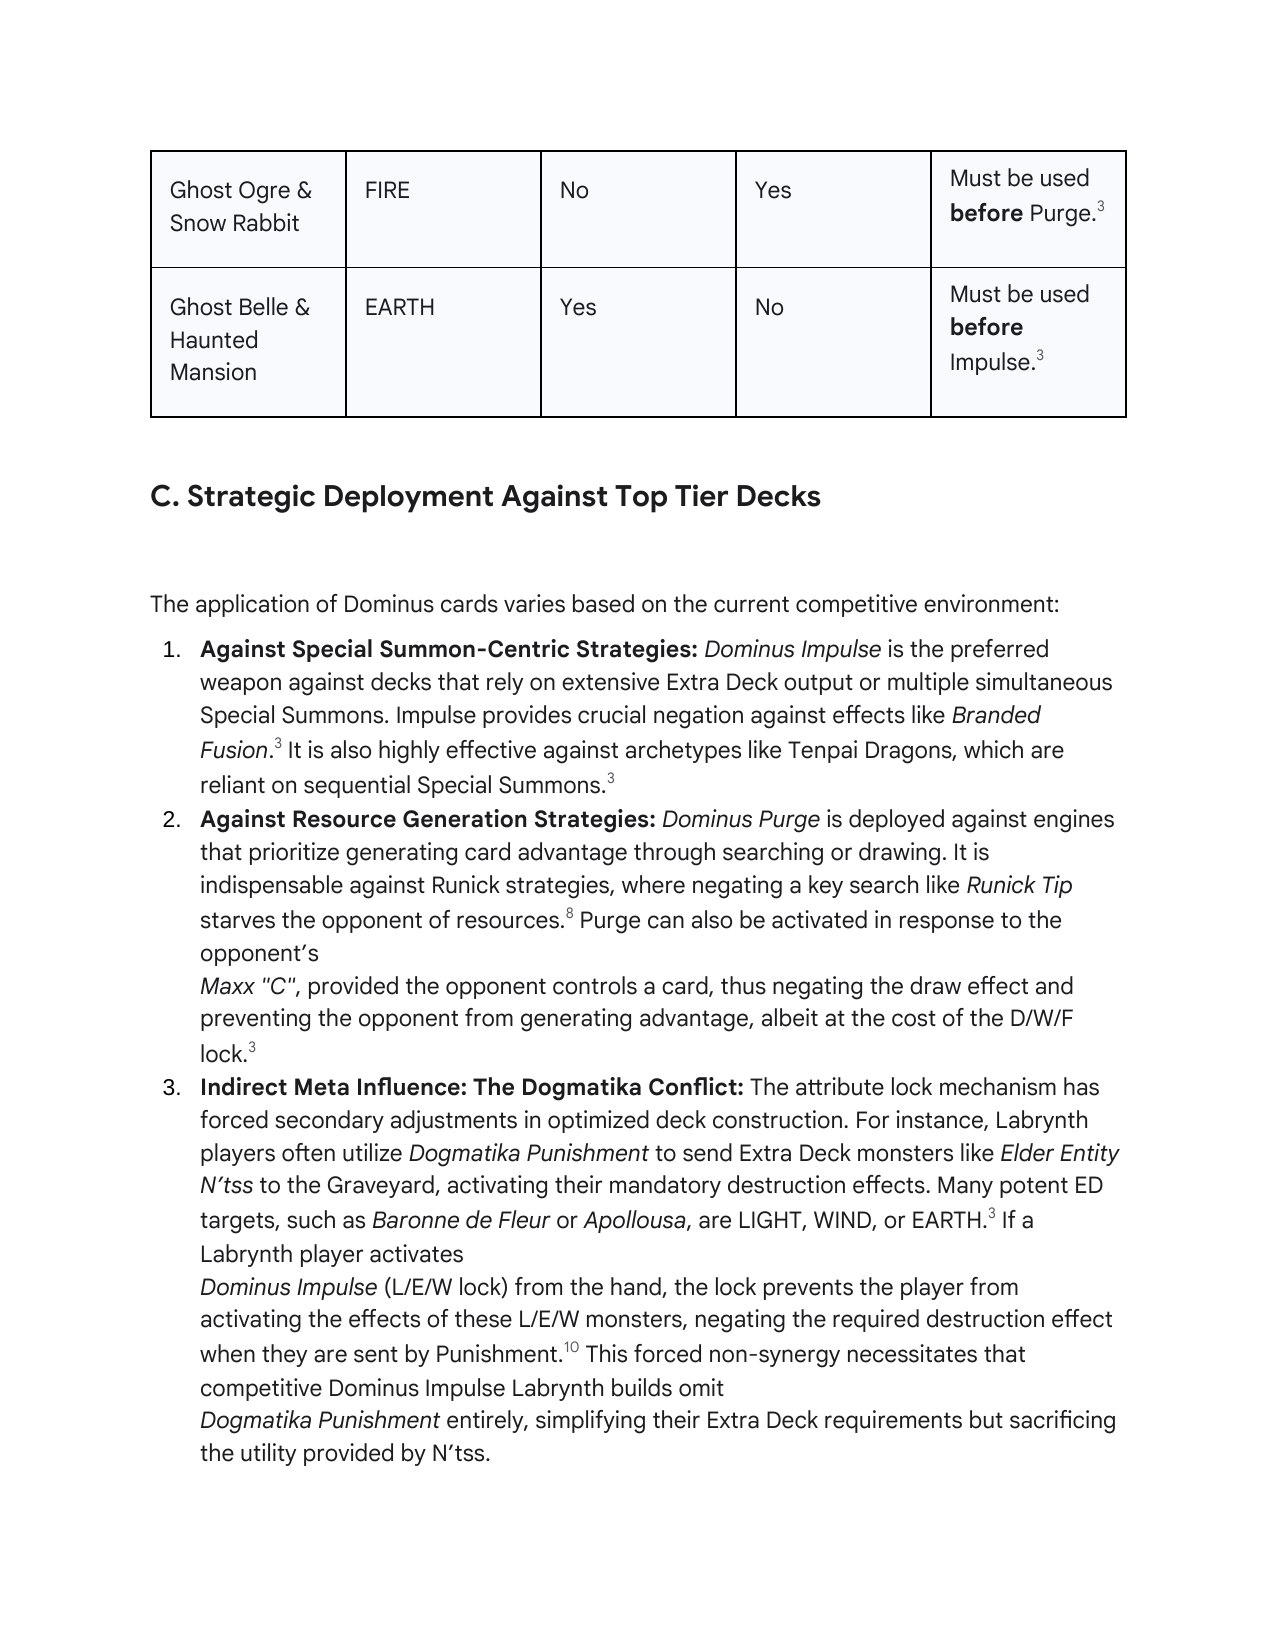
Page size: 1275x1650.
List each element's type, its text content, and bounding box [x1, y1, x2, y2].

table_cell Ghost Belle & Haunted Mansion [152, 268, 345, 416]
subtitle C. Strategic Deployment Against Top Tier Decks [150, 478, 1125, 515]
table_cell EARTH [347, 268, 540, 416]
table_cell No [542, 152, 735, 267]
list Against Special Summon-Centric Strategies: Dominus Impulse is the preferred weapon against decks that rely on extensive Extra Deck output or multiple simultaneous Special Summons. Impulse provides crucial negation against effects like Branded Fusion.3 It is also highly effective against archetypes like Tenpai Dragons, which are reliant on sequential Special Summons.3 [162, 635, 1125, 801]
table_cell Must be used before Purge.3 [932, 152, 1125, 267]
list Against Resource Generation Strategies: Dominus Purge is deployed against engines that prioritize generating card advantage through searching or drawing. It is indispensable against Runick strategies, where negating a key search like Runick Tip starves the opponent of resources.8 Purge can also be activated in response to the opponent’s Maxx "C", provided the opponent controls a card, thus negating the draw effect and preventing the opponent from generating advantage, albeit at the cost of the D/W/F lock.3 [162, 805, 1125, 1069]
text The application of Dominus cards varies based on the current competitive environment: [150, 590, 1125, 619]
table_cell Yes [542, 268, 735, 416]
list Indirect Meta Influence: The Dogmatika Conflict: The attribute lock mechanism has forced secondary adjustments in optimized deck construction. For instance, Labrynth players often utilize Dogmatika Punishment to send Extra Deck monsters like Elder Entity N’tss to the Graveyard, activating their mandatory destruction effects. Many potent ED targets, such as Baronne de Fleur or Apollousa, are LIGHT, WIND, or EARTH.3 If a Labrynth player activates Dominus Impulse (L/E/W lock) from the hand, the lock prevents the player from activating the effects of these L/E/W monsters, negating the required destruction effect when they are sent by Punishment.10 This forced non-synergy necessitates that competitive Dominus Impulse Labrynth builds omit Dogmatika Punishment entirely, simplifying their Extra Deck requirements but sacrificing the utility provided by N’tss. [162, 1073, 1125, 1468]
table_cell Ghost Ogre & Snow Rabbit [152, 152, 345, 267]
table_cell Yes [737, 152, 930, 267]
table_cell No [737, 268, 930, 416]
table_cell Must be used before Impulse.3 [932, 268, 1125, 416]
table_cell FIRE [347, 152, 540, 267]
